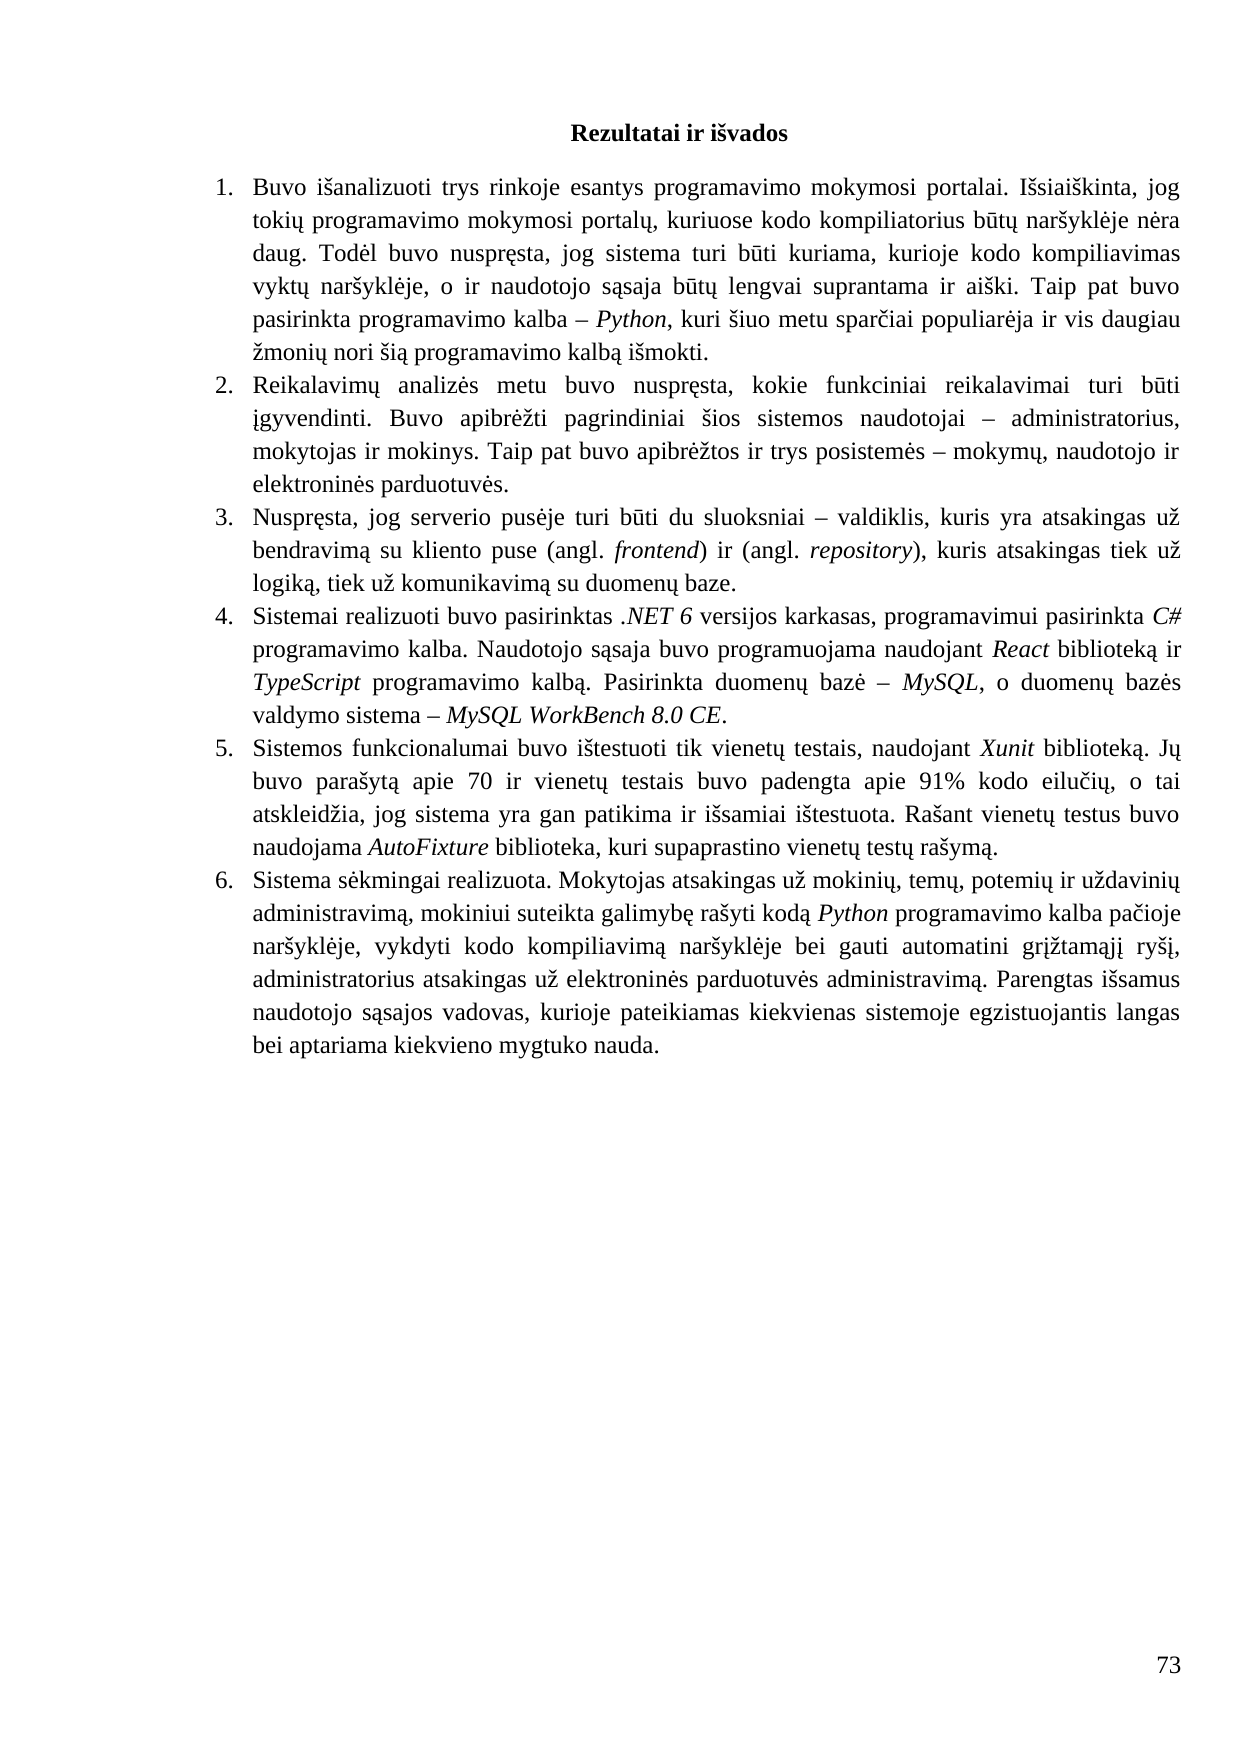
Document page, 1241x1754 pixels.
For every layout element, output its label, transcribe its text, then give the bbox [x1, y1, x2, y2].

list Reikalavimų analizės metu buvo nuspręsta, kokie funkciniai reikalavimai turi būti įgyvendinti. Buvo apibrėžti pagrindiniai šios sistemos naudotojai – administratorius, mokytojas ir mokinys. Taip pat buvo apibrėžtos ir trys posistemės – mokymų, naudotojo ir elektroninės parduotuvės. [215, 370, 1181, 498]
list Nuspręsta, jog serverio pusėje turi būti du sluoksniai – valdiklis, kuris yra atsakingas už bendravimą su kliento puse (angl. frontend) ir (angl. repository), kuris atsakingas tiek už logiką, tiek už komunikavimą su duomenų baze. [215, 502, 1181, 597]
text Rezultatai ir išvados [177, 118, 1181, 147]
list Sistemos funkcionalumai buvo ištestuoti tik vienetų testais, naudojant Xunit biblioteką. Jų buvo parašytą apie 70 ir vienetų testais buvo padengta apie 91% kodo eilučių, o tai atskleidžia, jog sistema yra gan patikima ir išsamiai ištestuota. Rašant vienetų testus buvo naudojama AutoFixture biblioteka, kuri supaprastino vienetų testų rašymą. [215, 733, 1181, 861]
list Sistemai realizuoti buvo pasirinktas .NET 6 versijos karkasas, programavimui pasirinkta C# programavimo kalba. Naudotojo sąsaja buvo programuojama naudojant React biblioteką ir TypeScript programavimo kalbą. Pasirinkta duomenų bazė – MySQL, o duomenų bazės valdymo sistema – MySQL WorkBench 8.0 CE. [215, 601, 1181, 729]
list Sistema sėkmingai realizuota. Mokytojas atsakingas už mokinių, temų, potemių ir uždavinių administravimą, mokiniui suteikta galimybę rašyti kodą Python programavimo kalba pačioje naršyklėje, vykdyti kodo kompiliavimą naršyklėje bei gauti automatini grįžtamąjį ryšį, administratorius atsakingas už elektroninės parduotuvės administravimą. Parengtas išsamus naudotojo sąsajos vadovas, kurioje pateikiamas kiekvienas sistemoje egzistuojantis langas bei aptariama kiekvieno mygtuko nauda. [215, 865, 1181, 1059]
list Buvo išanalizuoti trys rinkoje esantys programavimo mokymosi portalai. Išsiaiškinta, jog tokių programavimo mokymosi portalų, kuriuose kodo kompiliatorius būtų naršyklėje nėra daug. Todėl buvo nuspręsta, jog sistema turi būti kuriama, kurioje kodo kompiliavimas vyktų naršyklėje, o ir naudotojo sąsaja būtų lengvai suprantama ir aiški. Taip pat buvo pasirinkta programavimo kalba – Python, kuri šiuo metu sparčiai populiarėja ir vis daugiau žmonių nori šią programavimo kalbą išmokti. [215, 172, 1181, 366]
